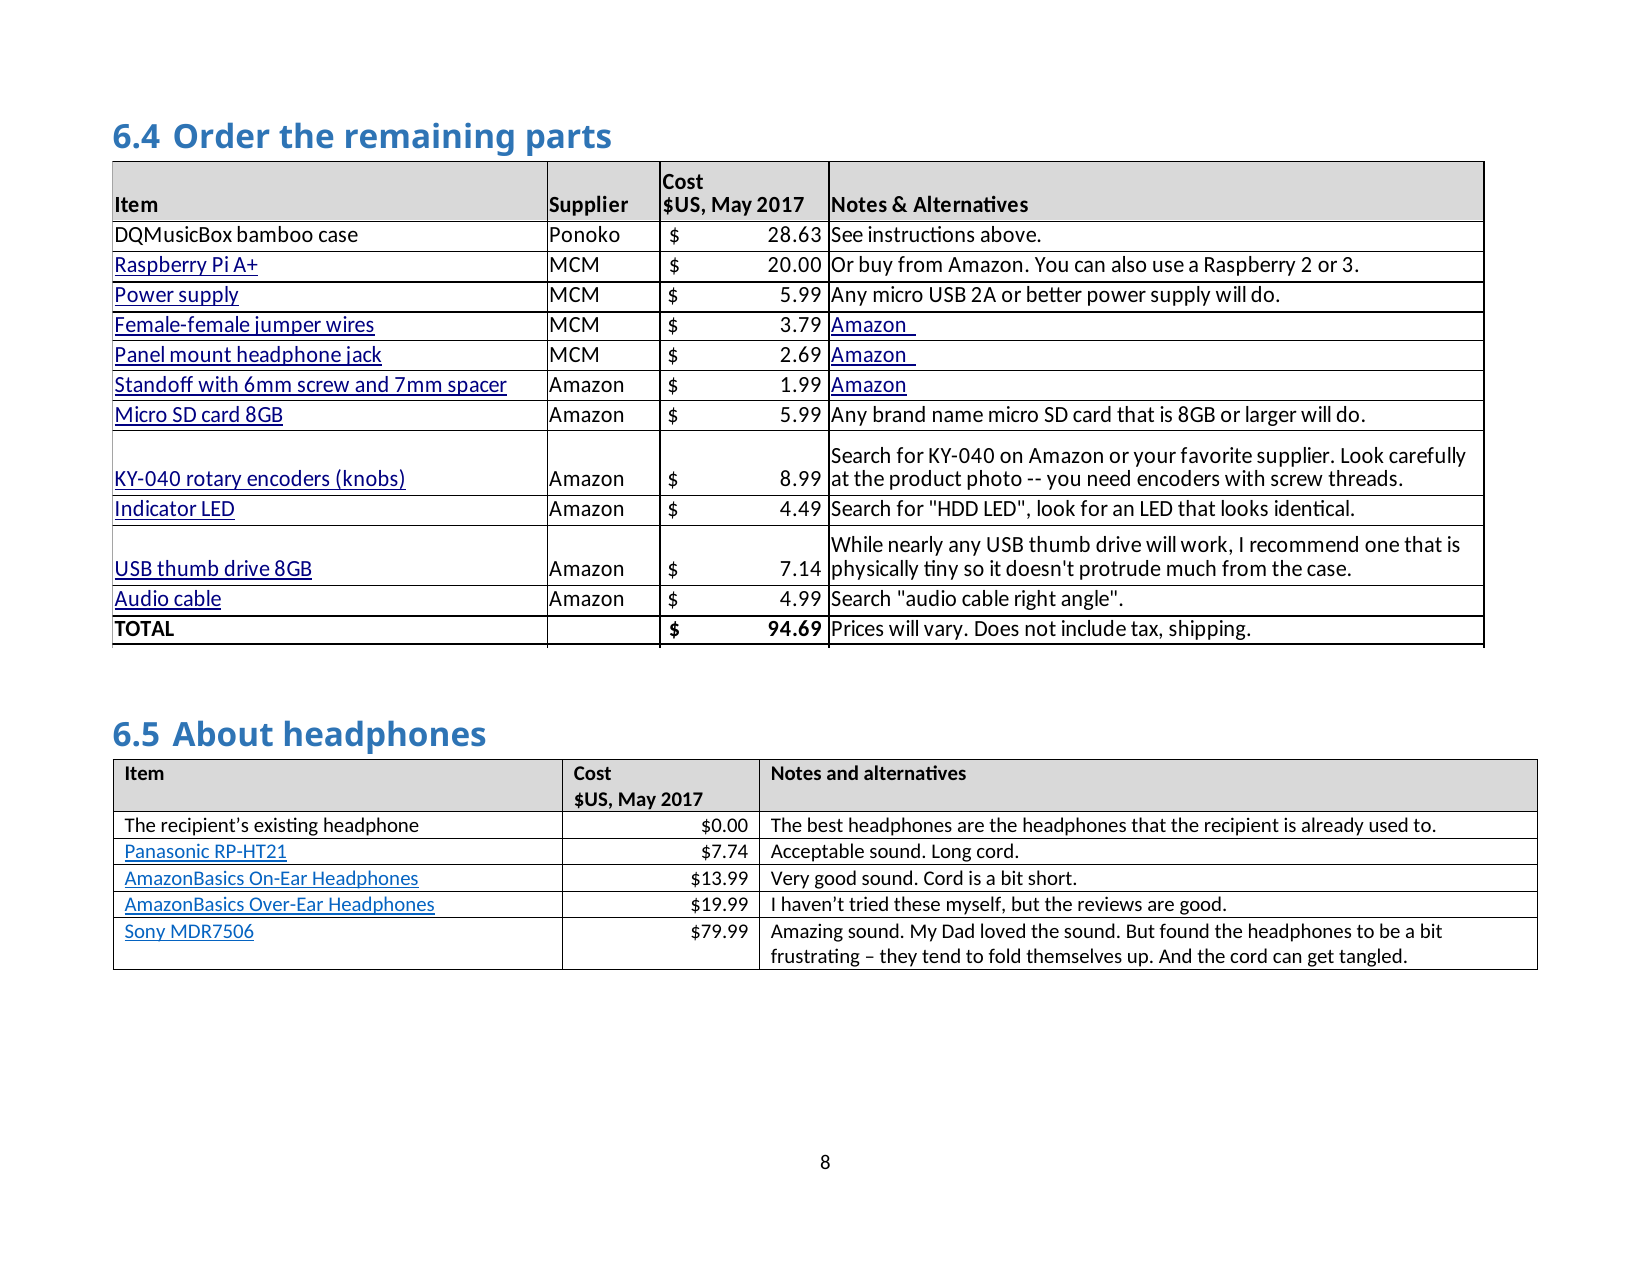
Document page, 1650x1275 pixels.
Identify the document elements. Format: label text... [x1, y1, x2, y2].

table_cell $13.99 [563, 865, 759, 891]
table_cell The best headphones are the headphones that the recipient is already used to. [760, 812, 1537, 838]
table_header Item [114, 760, 562, 811]
table_cell Panasonic RP-HT21 [114, 839, 562, 864]
table_cell $0.00 [563, 812, 759, 838]
table_cell Acceptable sound. Long cord. [760, 839, 1537, 864]
table_cell $79.99 [563, 918, 759, 969]
table_header Notes and alternatives [760, 760, 1537, 811]
table_cell The recipient’s existing headphone [114, 812, 562, 838]
table_cell Sony MDR7506 [114, 918, 562, 969]
table_cell I haven’t tried these myself, but the reviews are good. [760, 892, 1537, 917]
table_header Cost $US, May 2017 [563, 760, 759, 811]
table_cell AmazonBasics On-Ear Headphones [114, 865, 562, 891]
subtitle Order the remaining parts [112, 112, 1537, 158]
table_cell Amazing sound. My Dad loved the sound. But found the headphones to be a bit frustrating – they tend to fold themselves up. And the cord can get tangled. [760, 918, 1537, 969]
table_cell AmazonBasics Over-Ear Headphones [114, 892, 562, 917]
subtitle About headphones [112, 710, 1537, 756]
table_cell $7.74 [563, 839, 759, 864]
table_cell Very good sound. Cord is a bit short. [760, 865, 1537, 891]
table_cell $19.99 [563, 892, 759, 917]
